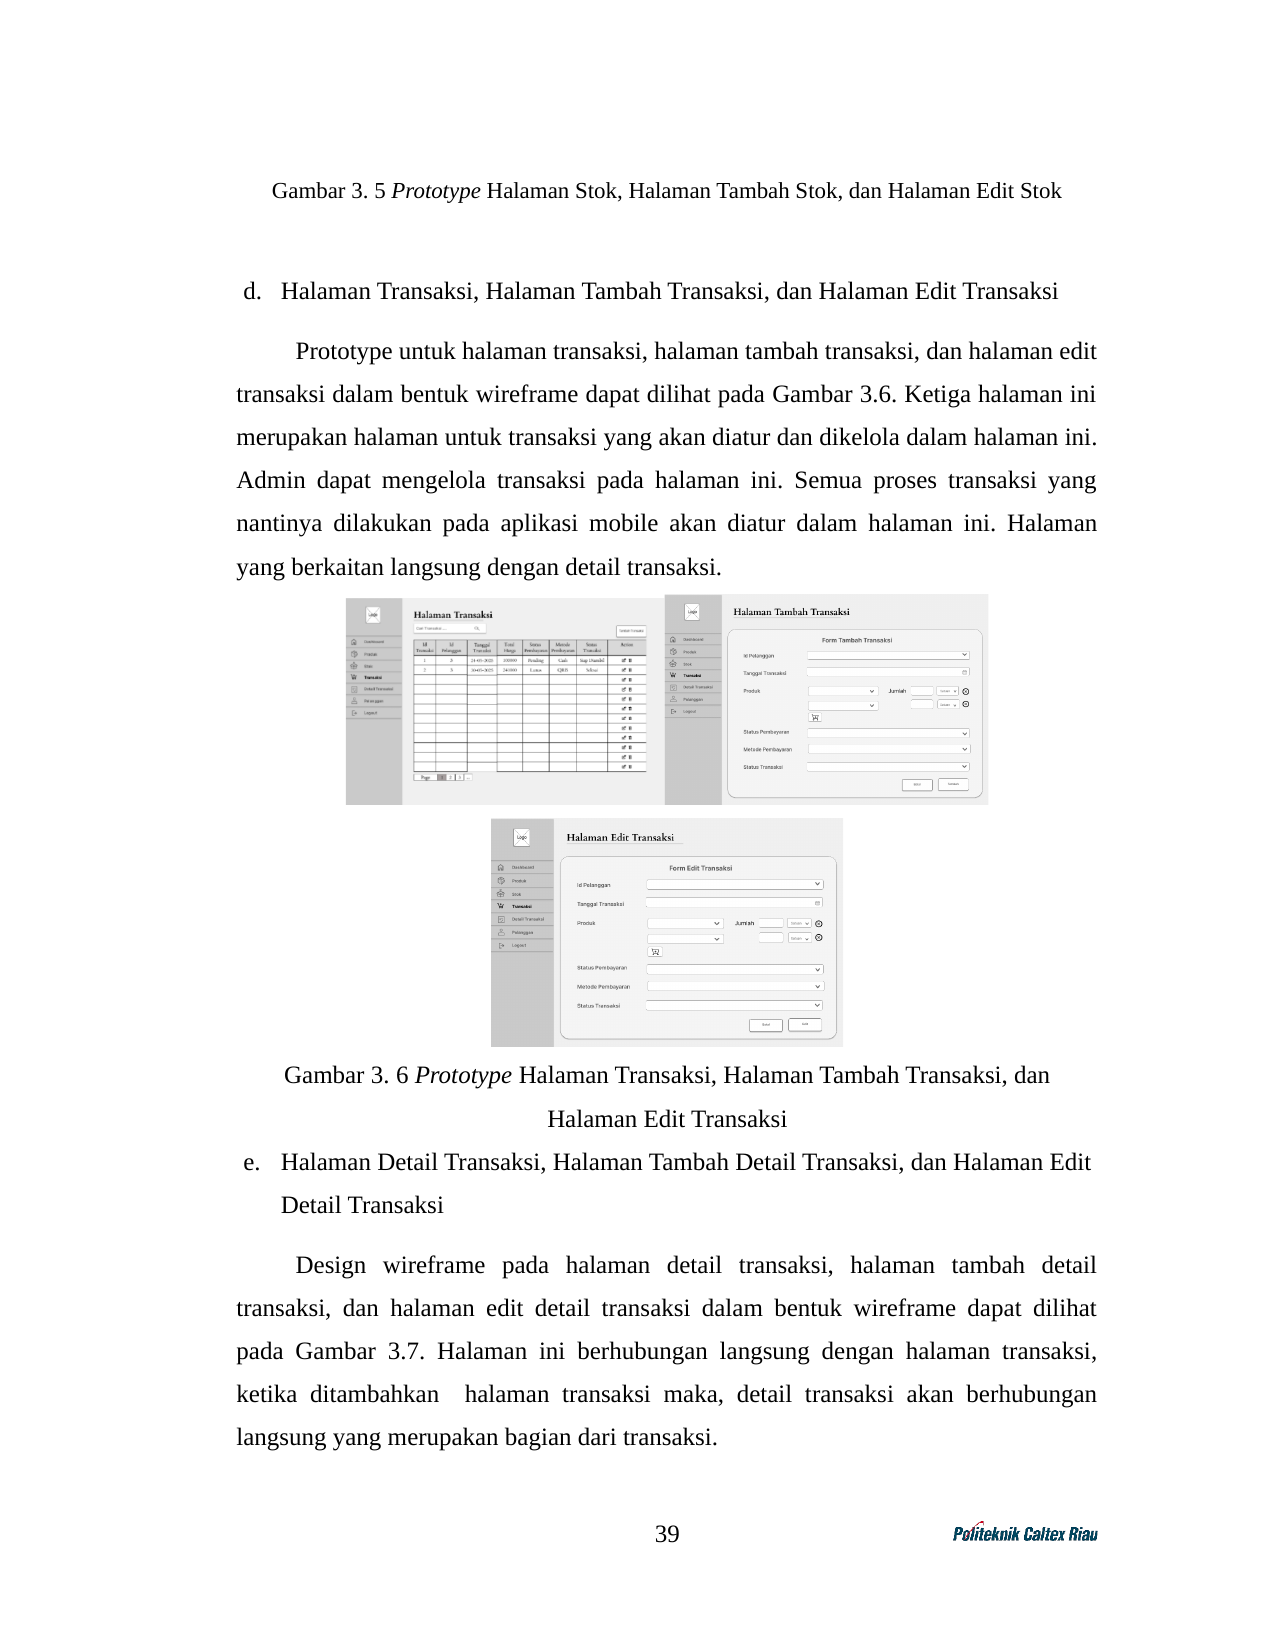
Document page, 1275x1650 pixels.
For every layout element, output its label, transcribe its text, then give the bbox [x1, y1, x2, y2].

list Halaman Transaksi, Halaman Tambah Transaksi, dan Halaman Edit Transaksi [243, 276, 1098, 305]
picture [491, 818, 844, 1047]
text Gambar 3. 6 Prototype Halaman Transaksi, Halaman Tambah Transaksi, dan Halaman Edit Transaksi [236, 1061, 1098, 1132]
picture [345, 594, 989, 805]
text Design wireframe pada halaman detail transaksi, halaman tambah detail transaksi, dan halaman edit detail transaksi dalam bentuk wireframe dapat dilihat pada Gambar 3.7. Halaman ini berhubungan langsung dengan halaman transaksi, ketika ditambahkan halaman transaksi maka, detail transaksi akan berhubungan langsung yang merupakan bagian dari transaksi. [236, 1250, 1098, 1451]
picture [951, 1521, 1098, 1543]
text Gambar 3. 5 Prototype Halaman Stok, Halaman Tambah Stok, dan Halaman Edit Stok [236, 177, 1098, 203]
text Prototype untuk halaman transaksi, halaman tambah transaksi, dan halaman edit transaksi dalam bentuk wireframe dapat dilihat pada Gambar 3.6. Ketiga halaman ini merupakan halaman untuk transaksi yang akan diatur dan dikelola dalam halaman ini. Admin dapat mengelola transaksi pada halaman ini. Semua proses transaksi yang nantinya dilakukan pada aplikasi mobile akan diatur dalam halaman ini. Halaman yang berkaitan langsung dengan detail transaksi. [236, 336, 1098, 580]
list Halaman Detail Transaksi, Halaman Tambah Detail Transaksi, dan Halaman Edit Detail Transaksi [243, 1147, 1098, 1219]
